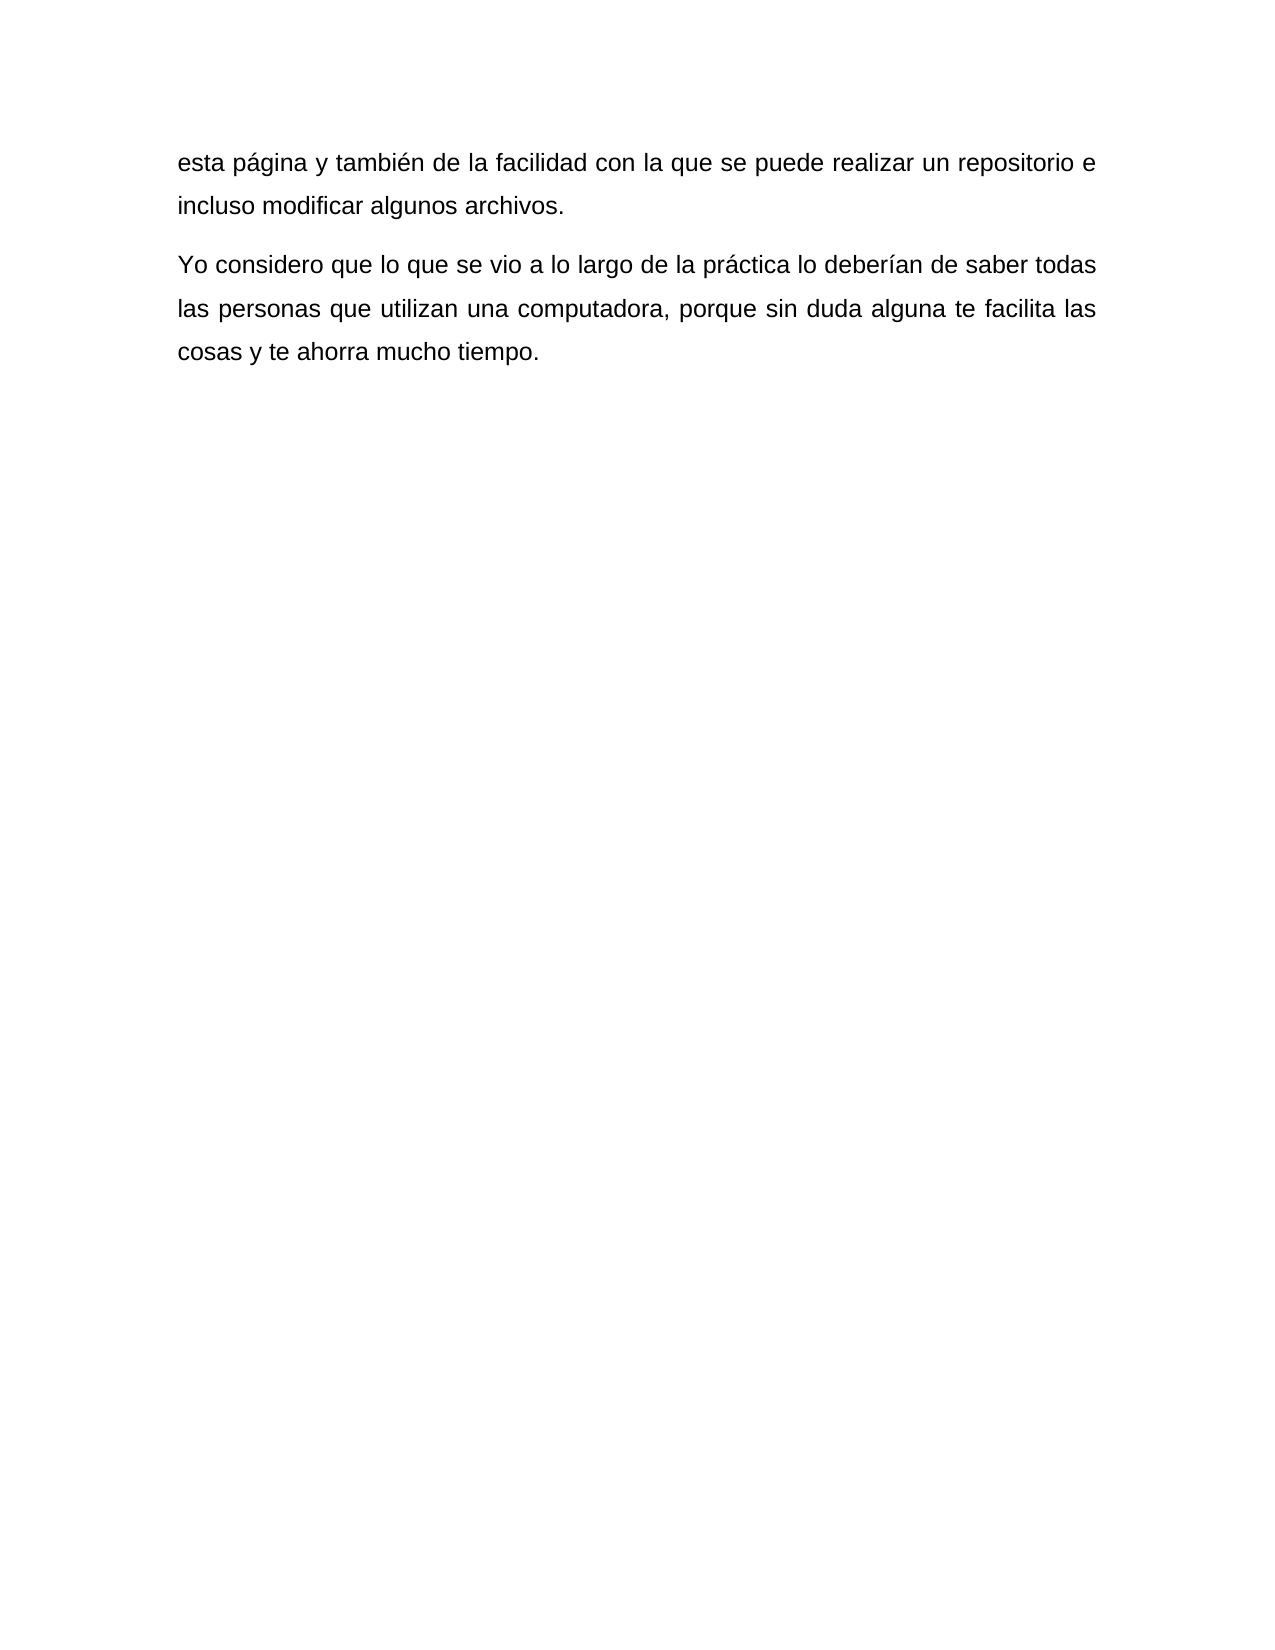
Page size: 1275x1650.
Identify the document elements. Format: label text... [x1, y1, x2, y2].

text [177, 148, 1098, 219]
text Yo considero que lo que se vio a lo largo de la práctica lo deberían de saber todas las personas que utilizan una computadora, porque sin duda alguna te facilita las cosas y te ahorra mucho tiempo. [177, 251, 1098, 366]
